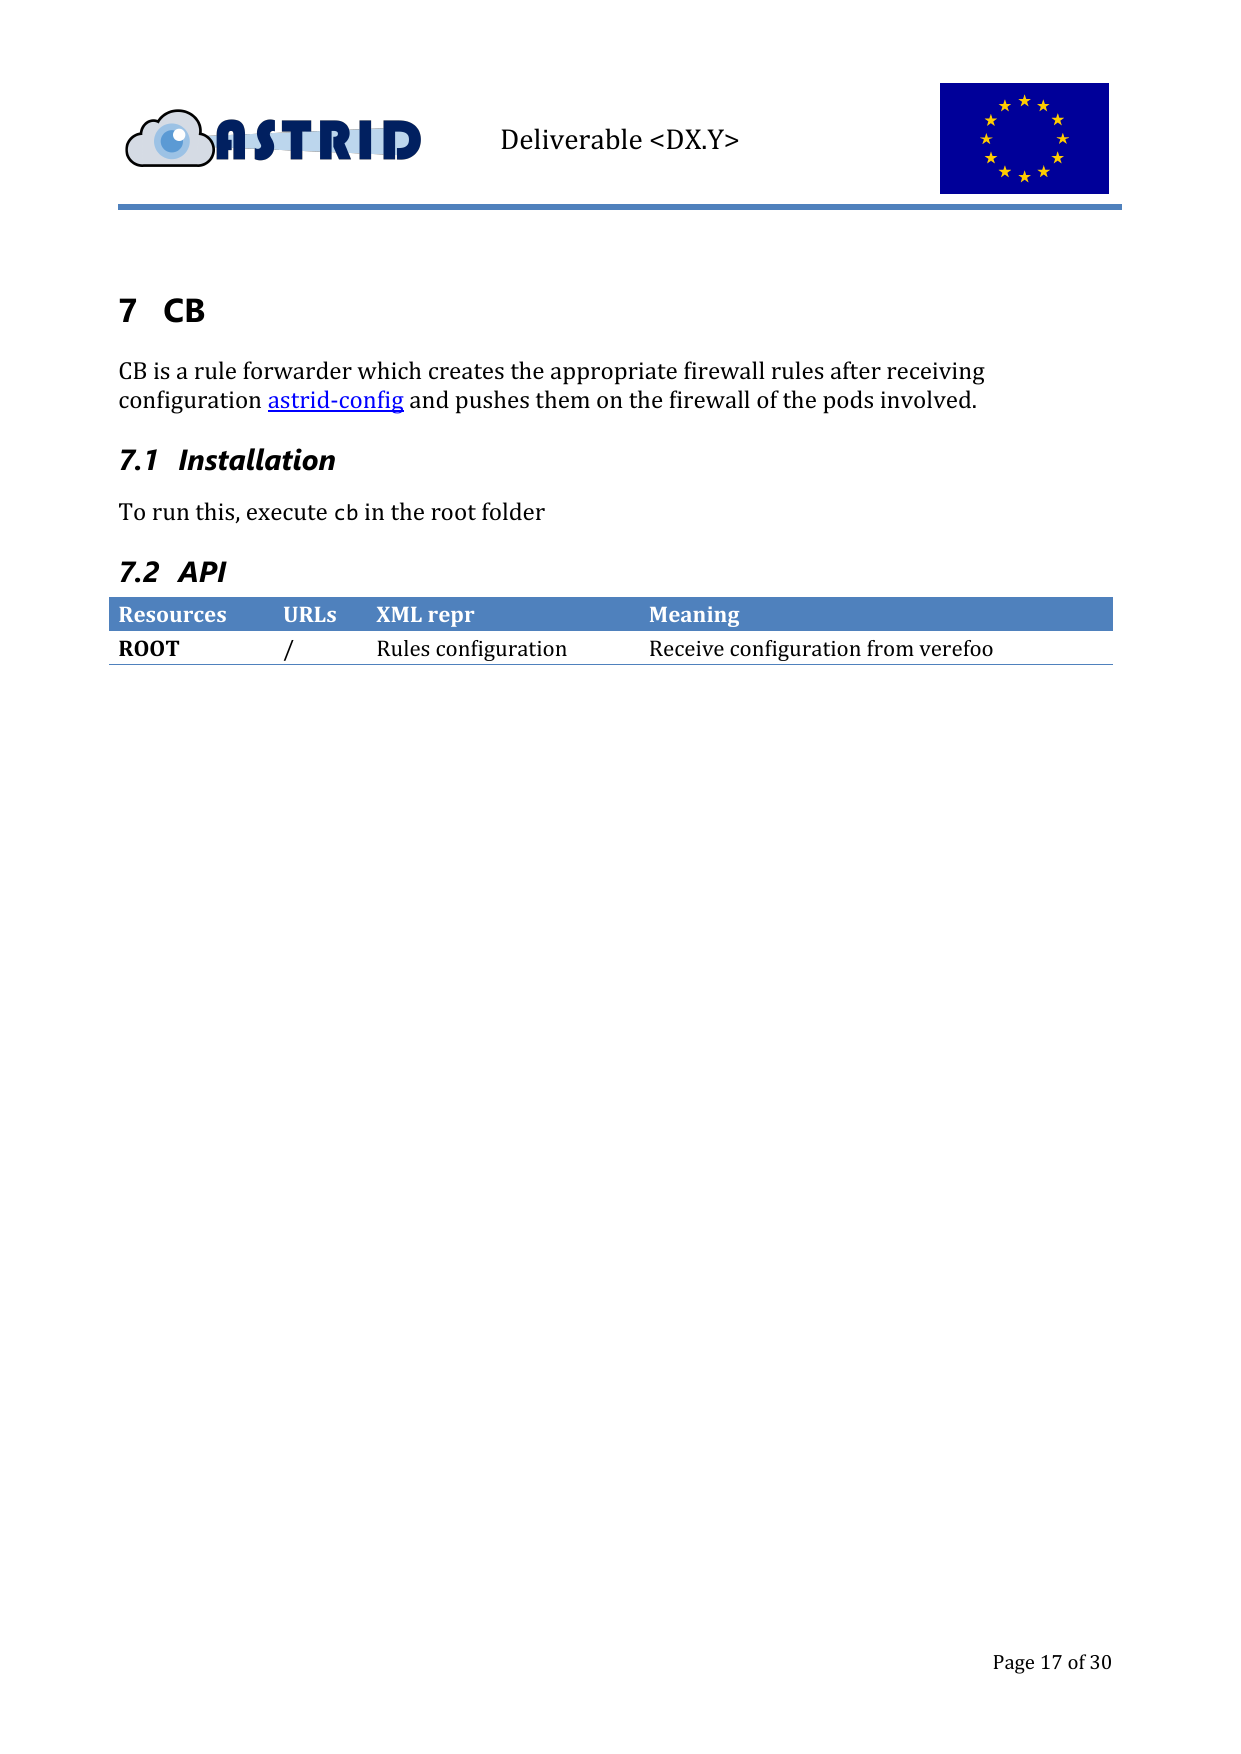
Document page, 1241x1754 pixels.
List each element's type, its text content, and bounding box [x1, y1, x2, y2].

table_cell / [274, 631, 367, 664]
subtitle API [118, 551, 1122, 590]
table_cell ROOT [109, 631, 274, 664]
text To run this, execute cb in the root folder [118, 497, 1122, 526]
picture [940, 83, 1109, 194]
table_cell Receive configuration from verefoo [640, 631, 1113, 664]
table_header URLs [274, 598, 367, 630]
subtitle CB [118, 286, 1122, 331]
table_cell Rules configuration [367, 631, 640, 664]
text CB is a rule forwarder which creates the appropriate firewall rules after receiving configuration astrid-config and pushes them on the firewall of the pods involved. [118, 356, 1122, 414]
table_header Resources [109, 598, 274, 630]
table_header Meaning [640, 598, 1113, 630]
table_header XML repr [367, 598, 640, 630]
picture [125, 106, 423, 171]
subtitle Installation [118, 439, 1122, 478]
